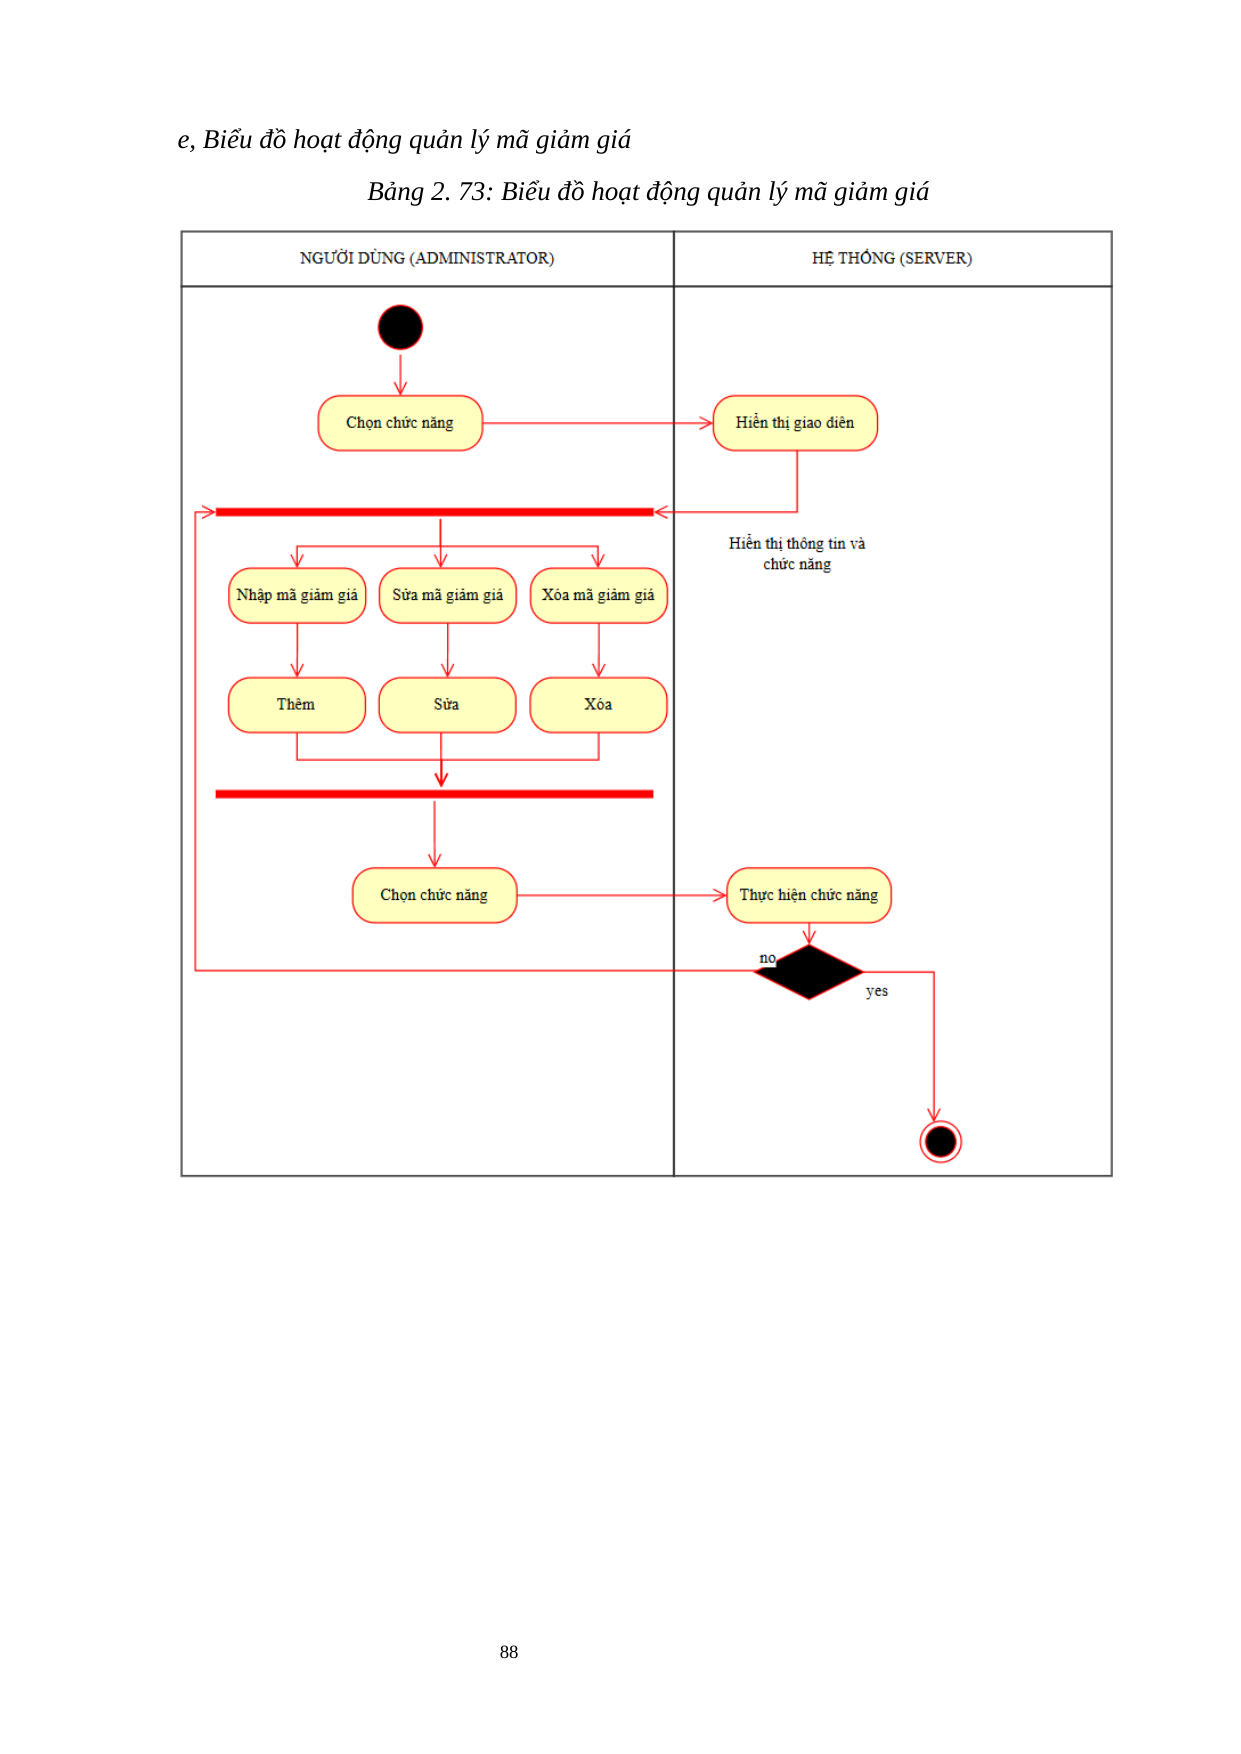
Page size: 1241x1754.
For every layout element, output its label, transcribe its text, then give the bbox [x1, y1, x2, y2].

subtitle e, Biểu đồ hoạt động quản lý mã giảm giá [177, 123, 1122, 154]
picture [177, 227, 1122, 1183]
text Bảng 2. 73: Biểu đồ hoạt động quản lý mã giảm giá [177, 175, 1122, 206]
